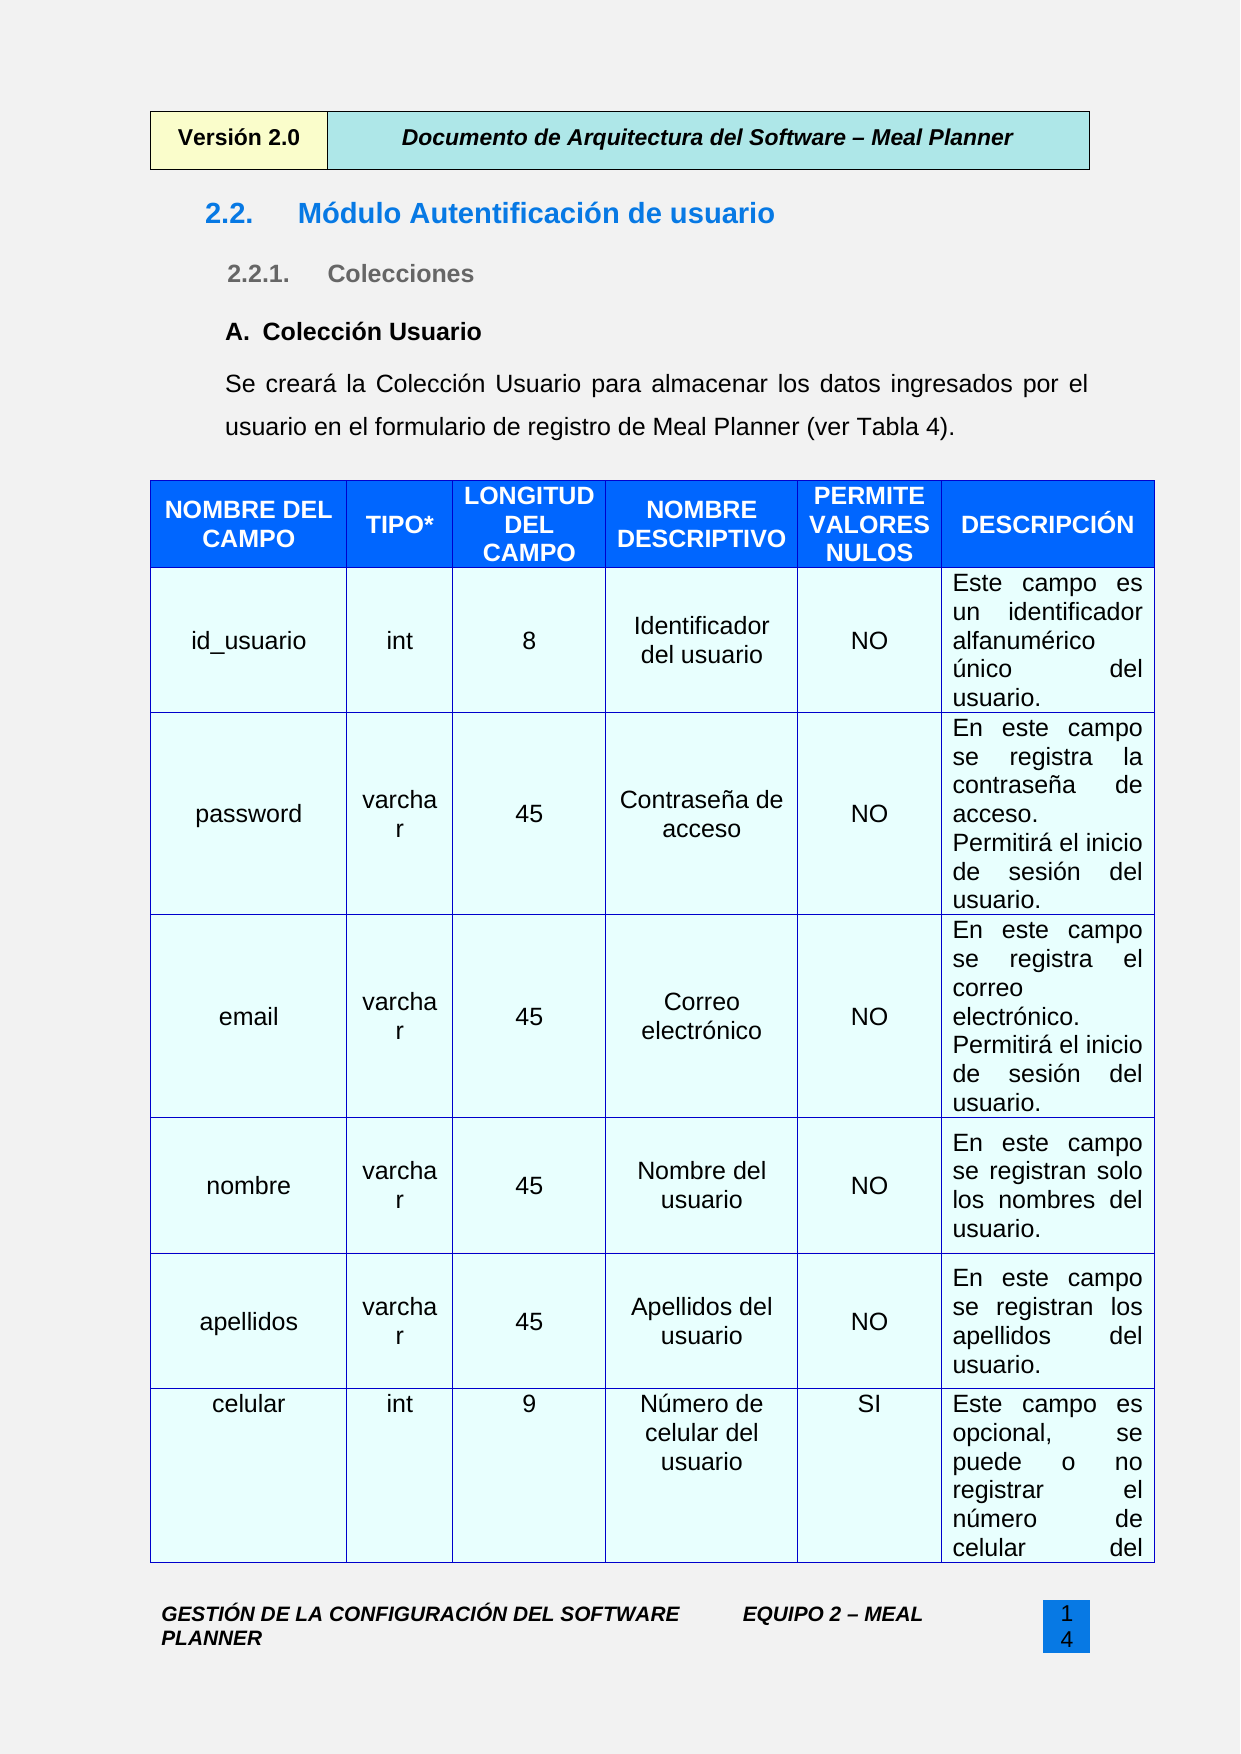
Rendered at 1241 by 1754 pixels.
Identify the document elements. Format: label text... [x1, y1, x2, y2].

subtitle Colecciones [290, 259, 1090, 288]
table_cell varchar [347, 713, 452, 914]
table_cell SI [798, 1389, 941, 1562]
subtitle Módulo Autentificación de usuario [253, 196, 1090, 230]
table_header DESCRIPCIÓN [942, 481, 1154, 567]
table_cell NO [798, 1118, 941, 1252]
table_cell 8 [453, 568, 605, 712]
table_header PERMITE VALORES NULOS [798, 481, 941, 567]
table_cell id_usuario [151, 568, 346, 712]
table_cell Nombre del usuario [606, 1118, 797, 1252]
table_cell celular [151, 1389, 346, 1562]
text Se creará la Colección Usuario para almacenar los datos ingresados por el usuario en el formulario de registro de Meal Planner (ver Tabla 4). [225, 369, 1090, 441]
subtitle Colección Usuario [225, 317, 1090, 346]
table_header TIPO* [347, 481, 452, 567]
table_cell NO [798, 915, 941, 1117]
table_cell Este campo es un identificador alfanumérico único del usuario. [942, 568, 1154, 712]
table_cell varchar [347, 1118, 452, 1252]
table_cell int [347, 1389, 452, 1562]
table_cell En este campo se registra el correo electrónico. Permitirá el inicio de sesión del usuario. [942, 915, 1154, 1117]
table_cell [606, 1389, 797, 1562]
table_header NOMBRE DEL CAMPO [151, 481, 346, 567]
table_cell 45 [453, 1254, 605, 1388]
table_cell 9 [453, 1389, 605, 1562]
table_cell NO [798, 713, 941, 914]
table_cell int [347, 568, 452, 712]
table_cell En este campo se registran solo los nombres del usuario. [942, 1118, 1154, 1252]
table_cell 45 [453, 713, 605, 914]
table_cell varchar [347, 915, 452, 1117]
table_header NOMBRE DESCRIPTIVO [606, 481, 797, 567]
table_cell En este campo se registra la contraseña de acceso. Permitirá el inicio de sesión del usuario. [942, 713, 1154, 914]
table_cell varchar [347, 1254, 452, 1388]
table_cell email [151, 915, 346, 1117]
table_cell Apellidos del usuario [606, 1254, 797, 1388]
table_cell En este campo se registran los apellidos del usuario. [942, 1254, 1154, 1388]
table_cell password [151, 713, 346, 914]
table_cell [942, 1389, 1154, 1562]
table_cell Identificador del usuario [606, 568, 797, 712]
table_cell nombre [151, 1118, 346, 1252]
table_cell Correo electrónico [606, 915, 797, 1117]
table_cell NO [798, 1254, 941, 1388]
table_cell 45 [453, 915, 605, 1117]
table_header LONGITUD DEL CAMPO [453, 481, 605, 567]
table_cell NO [798, 568, 941, 712]
table_cell Contraseña de acceso [606, 713, 797, 914]
table_cell apellidos [151, 1254, 346, 1388]
table_cell 45 [453, 1118, 605, 1252]
